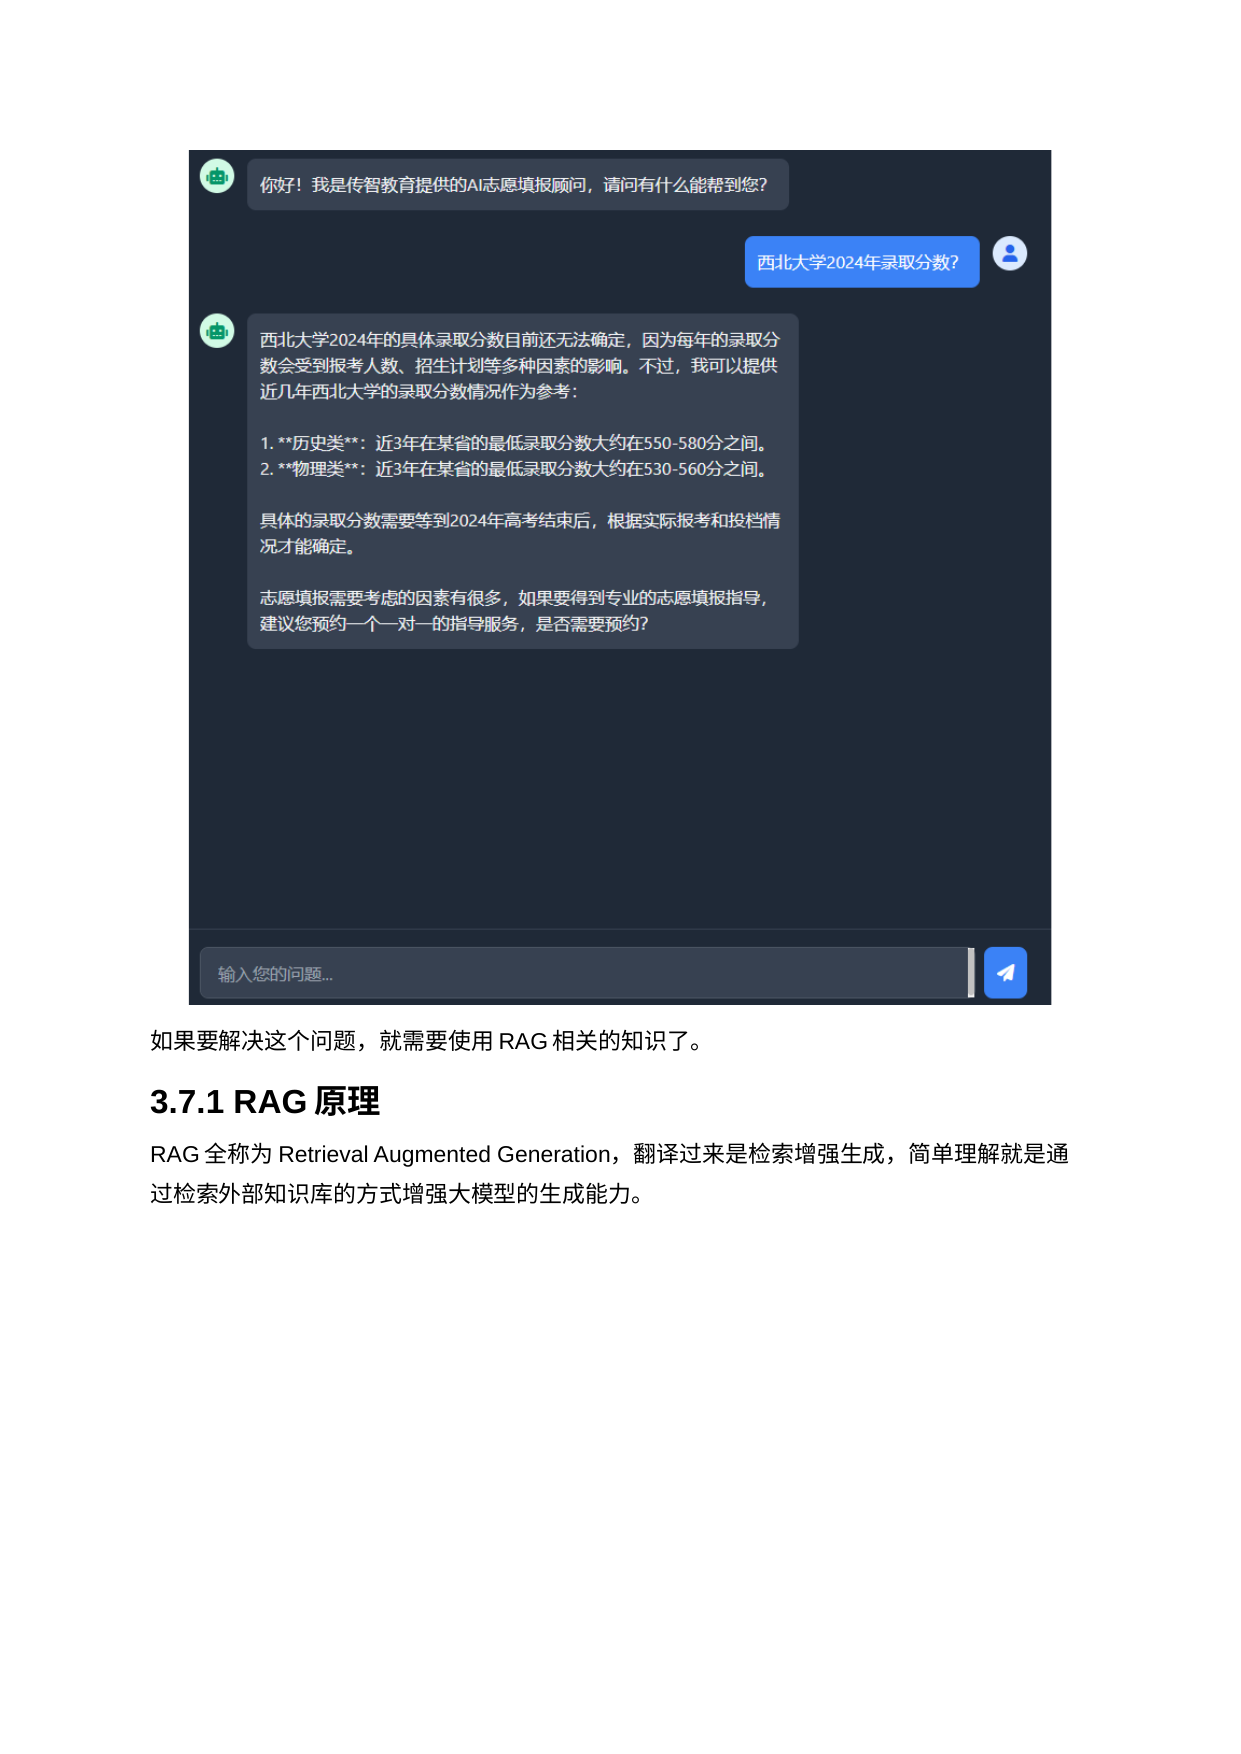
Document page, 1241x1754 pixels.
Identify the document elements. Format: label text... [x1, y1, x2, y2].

text 如果要解决这个问题，就需要使用RAG相关的知识了。 [150, 1023, 1090, 1056]
picture [188, 150, 1052, 1005]
text RAG全称为 Retrieval Augmented Generation，翻译过来是检索增强生成，简单理解就是通过检索外部知识库的方式增强大模型的生成能力。 [150, 1136, 1090, 1209]
